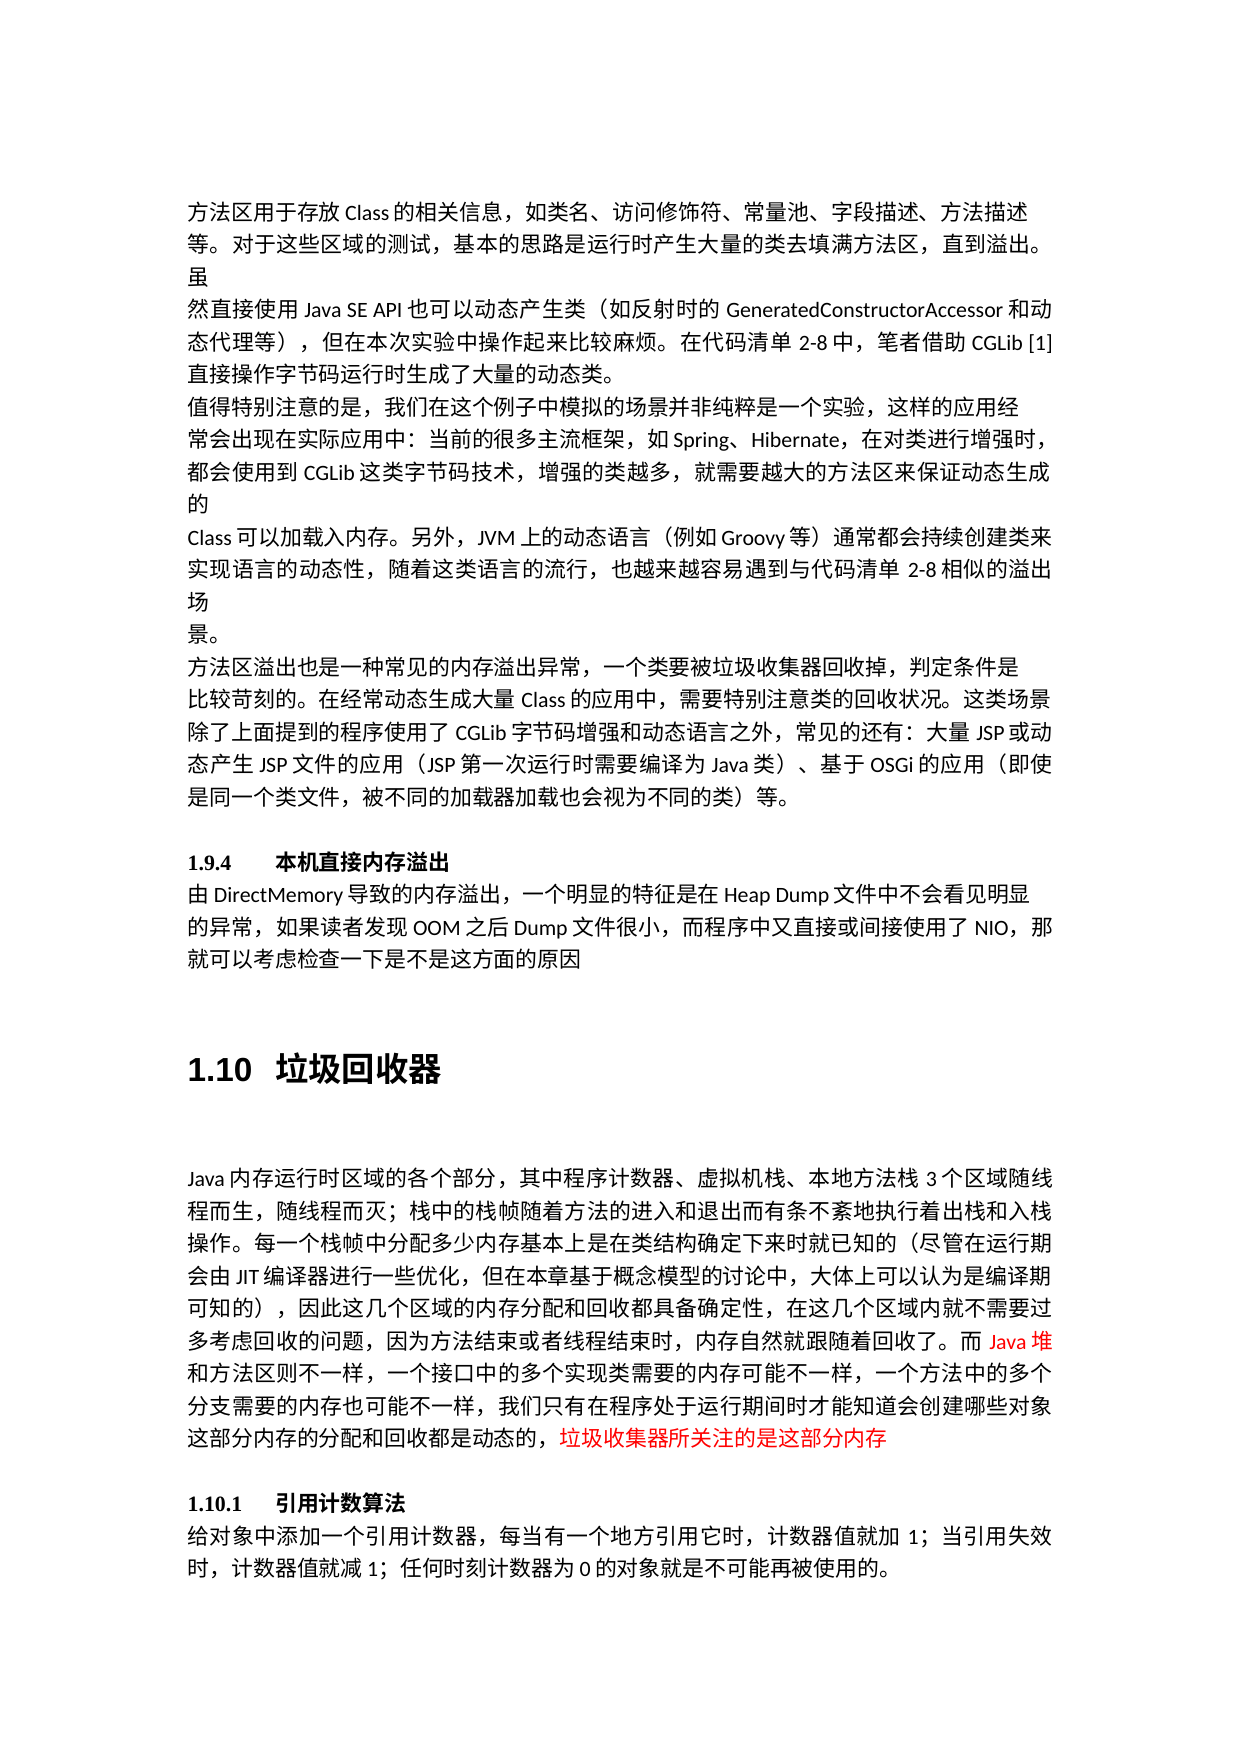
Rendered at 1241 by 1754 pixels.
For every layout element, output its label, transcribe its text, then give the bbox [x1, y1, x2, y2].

text 方法区溢出也是一种常见的内存溢出异常，一个类要被垃圾收集器回收掉，判定条件是 [187, 649, 1053, 682]
text 由DirectMemory导致的内存溢出，一个明显的特征是在Heap Dump文件中不会看见明显 [187, 877, 1053, 909]
text 常会出现在实际应用中：当前的很多主流框架，如Spring、Hibernate，在对类进行增强时， [187, 422, 1053, 454]
text 景。 [187, 617, 1053, 649]
text Java内存运行时区域的各个部分，其中程序计数器、虚拟机栈、本地方法栈3个区域随线程而生，随线程而灭；栈中的栈帧随着方法的进入和退出而有条不紊地执行着出栈和入栈操作。每一个栈帧中分配多少内存基本上是在类结构确定下来时就已知的（尽管在运行期会由JIT编译器进行一些优化，但在本章基于概念模型的讨论中，大体上可以认为是编译期可知的），因此这几个区域的内存分配和回收都具备确定性，在这几个区域内就不需要过多考虑回收的问题，因为方法结束或者线程结束时，内存自然就跟随着回收了。而Java堆和方法区则不一样，一个接口中的多个实现类需要的内存可能不一样，一个方法中的多个分支需要的内存也可能不一样，我们只有在程序处于运行期间时才能知道会创建哪些对象，这部分内存的分配和回收都是动态的，垃圾收集器所关注的是这部分内存 [187, 1161, 1053, 1453]
subtitle 引用计数算法 [187, 1486, 1053, 1518]
text Class可以加载入内存。另外，JVM上的动态语言（例如Groovy等）通常都会持续创建类来实现语言的动态性，随着这类语言的流行，也越来越容易遇到与代码清单2-8相似的溢出场 [187, 519, 1053, 617]
text 然直接使用Java SE API也可以动态产生类（如反射时的GeneratedConstructorAccessor和动态代理等），但在本次实验中操作起来比较麻烦。在代码清单2-8中，笔者借助CGLib [1] 直接操作字节码运行时生成了大量的动态类。 [187, 292, 1053, 389]
subtitle 本机直接内存溢出 [187, 844, 1053, 877]
text 都会使用到CGLib这类字节码技术，增强的类越多，就需要越大的方法区来保证动态生成的 [187, 454, 1053, 519]
text 方法区用于存放Class的相关信息，如类名、访问修饰符、常量池、字段描述、方法描述 [187, 194, 1053, 227]
text 等。对于这些区域的测试，基本的思路是运行时产生大量的类去填满方法区，直到溢出。虽 [187, 227, 1053, 292]
text 值得特别注意的是，我们在这个例子中模拟的场景并非纯粹是一个实验，这样的应用经 [187, 389, 1053, 422]
text 的异常，如果读者发现OOM之后Dump文件很小，而程序中又直接或间接使用了NIO，那就可以考虑检查一下是不是这方面的原因 [187, 909, 1053, 974]
text 比较苛刻的。在经常动态生成大量Class的应用中，需要特别注意类的回收状况。这类场景除了上面提到的程序使用了CGLib字节码增强和动态语言之外，常见的还有：大量JSP或动态产生JSP文件的应用（JSP第一次运行时需要编译为Java类）、基于OSGi的应用（即使是同一个类文件，被不同的加载器加载也会视为不同的类）等。 [187, 682, 1053, 812]
subtitle 垃圾回收器 [187, 1034, 1053, 1099]
text 给对象中添加一个引用计数器，每当有一个地方引用它时，计数器值就加1；当引用失效时，计数器值就减1；任何时刻计数器为0的对象就是不可能再被使用的。 [187, 1518, 1053, 1583]
